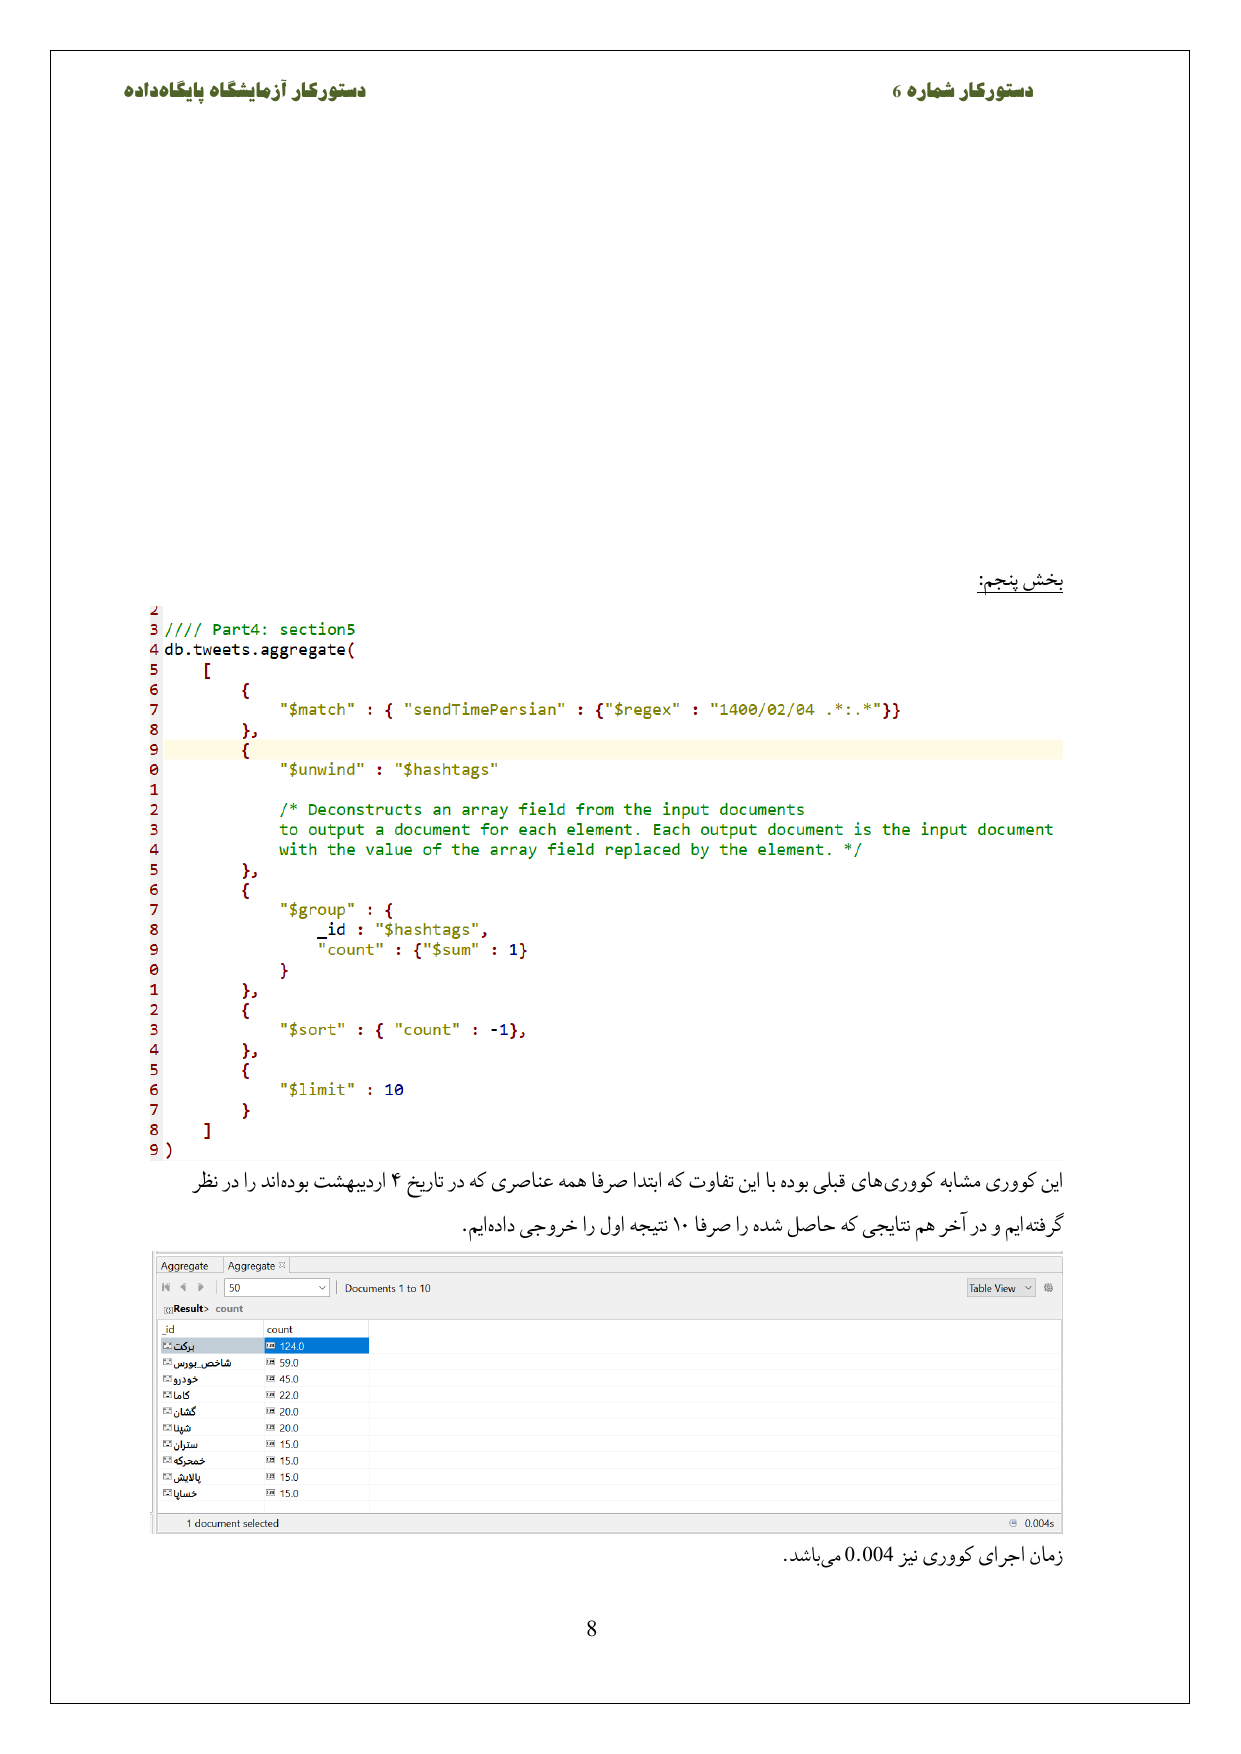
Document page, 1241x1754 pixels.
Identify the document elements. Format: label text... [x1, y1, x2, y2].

list این کووری مشابه کووری‌های قبلی بوده با این تفاوت که ابتدا صرفا همه عناصری که در تاریخ ۴ اردیبهشت بوده‌اند را در نظر گرفته‌ایم و در آخر هم نتایجی که حاصل شده را صرفا ۱۰ نتیجه اول را خروجی داده‌ایم. [150, 1165, 1063, 1246]
list بخش پنجم: [150, 563, 1063, 601]
list زمان اجرای کووری نیز 0.004 می‌باشد. [150, 1538, 1063, 1576]
picture [150, 1251, 1063, 1534]
picture [150, 606, 1063, 1161]
